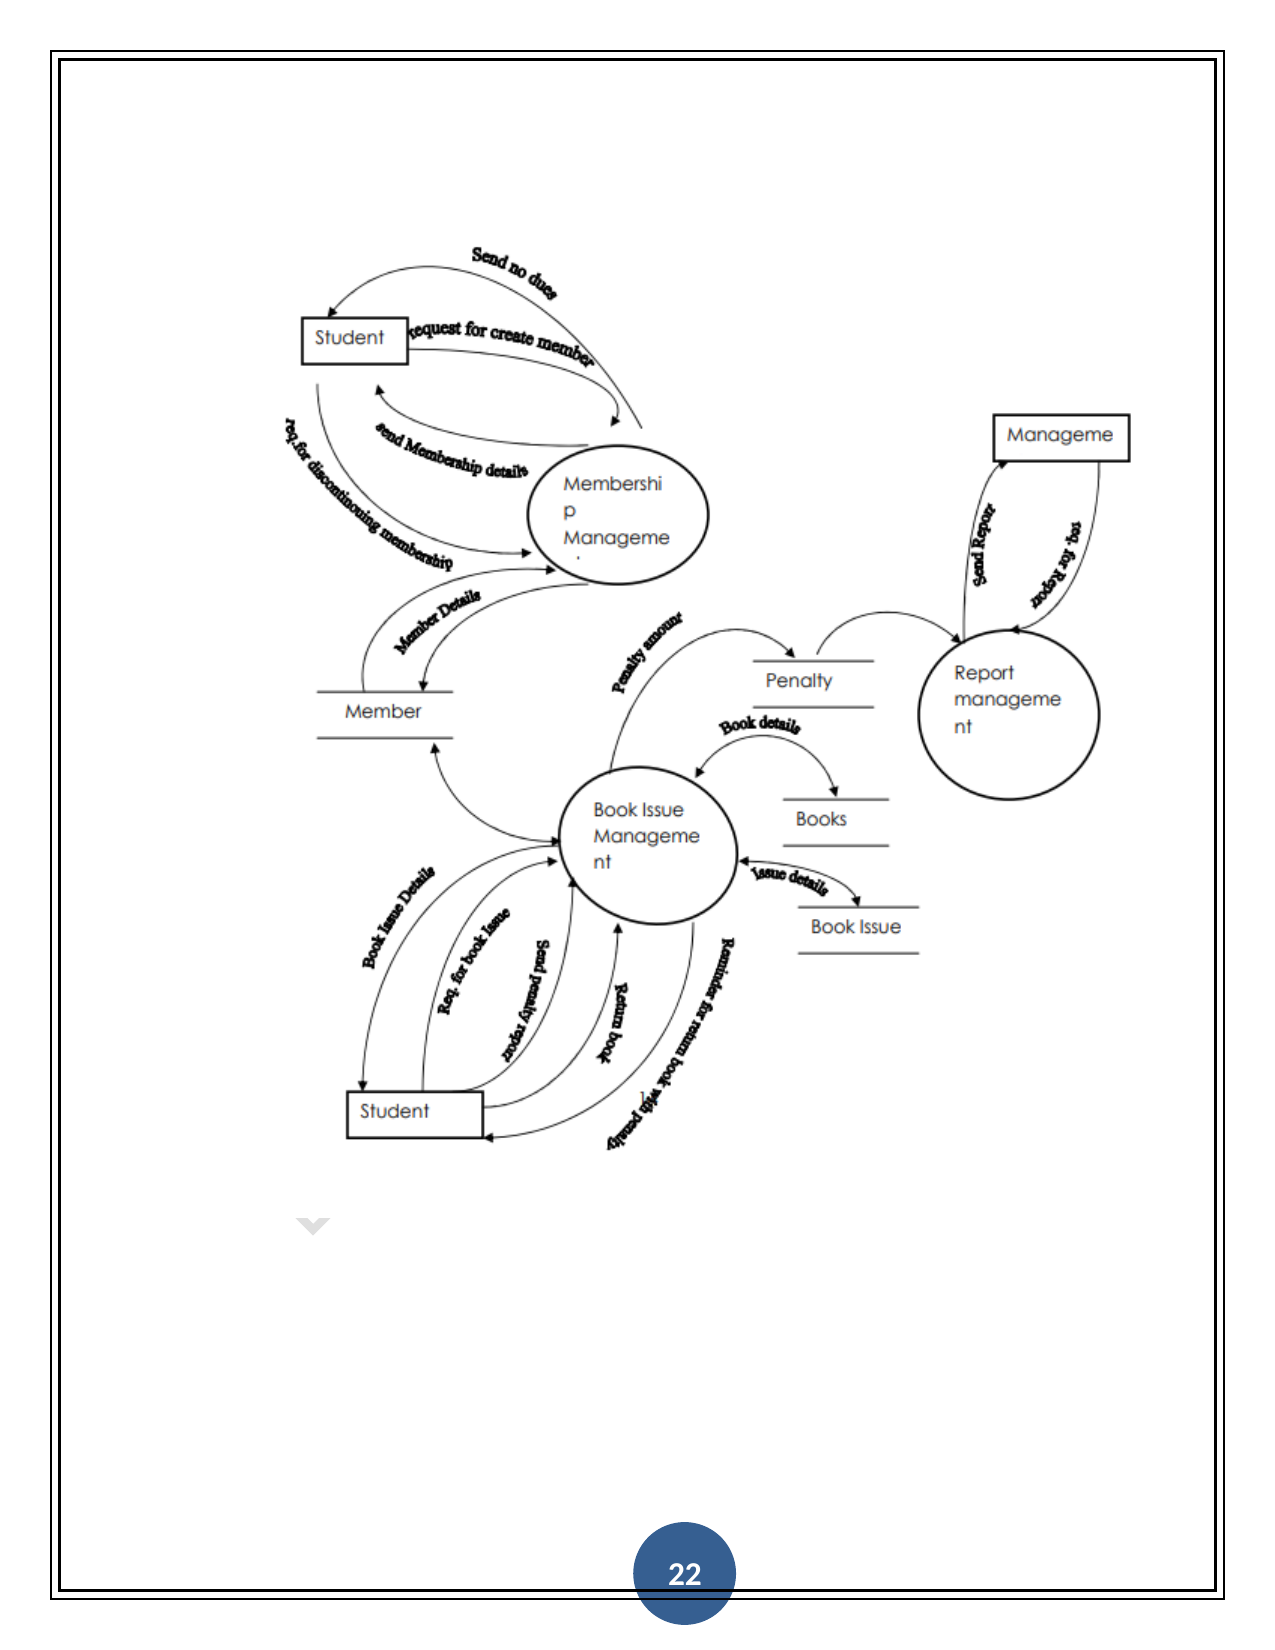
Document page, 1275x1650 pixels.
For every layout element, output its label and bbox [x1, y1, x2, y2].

picture [244, 150, 1143, 1218]
